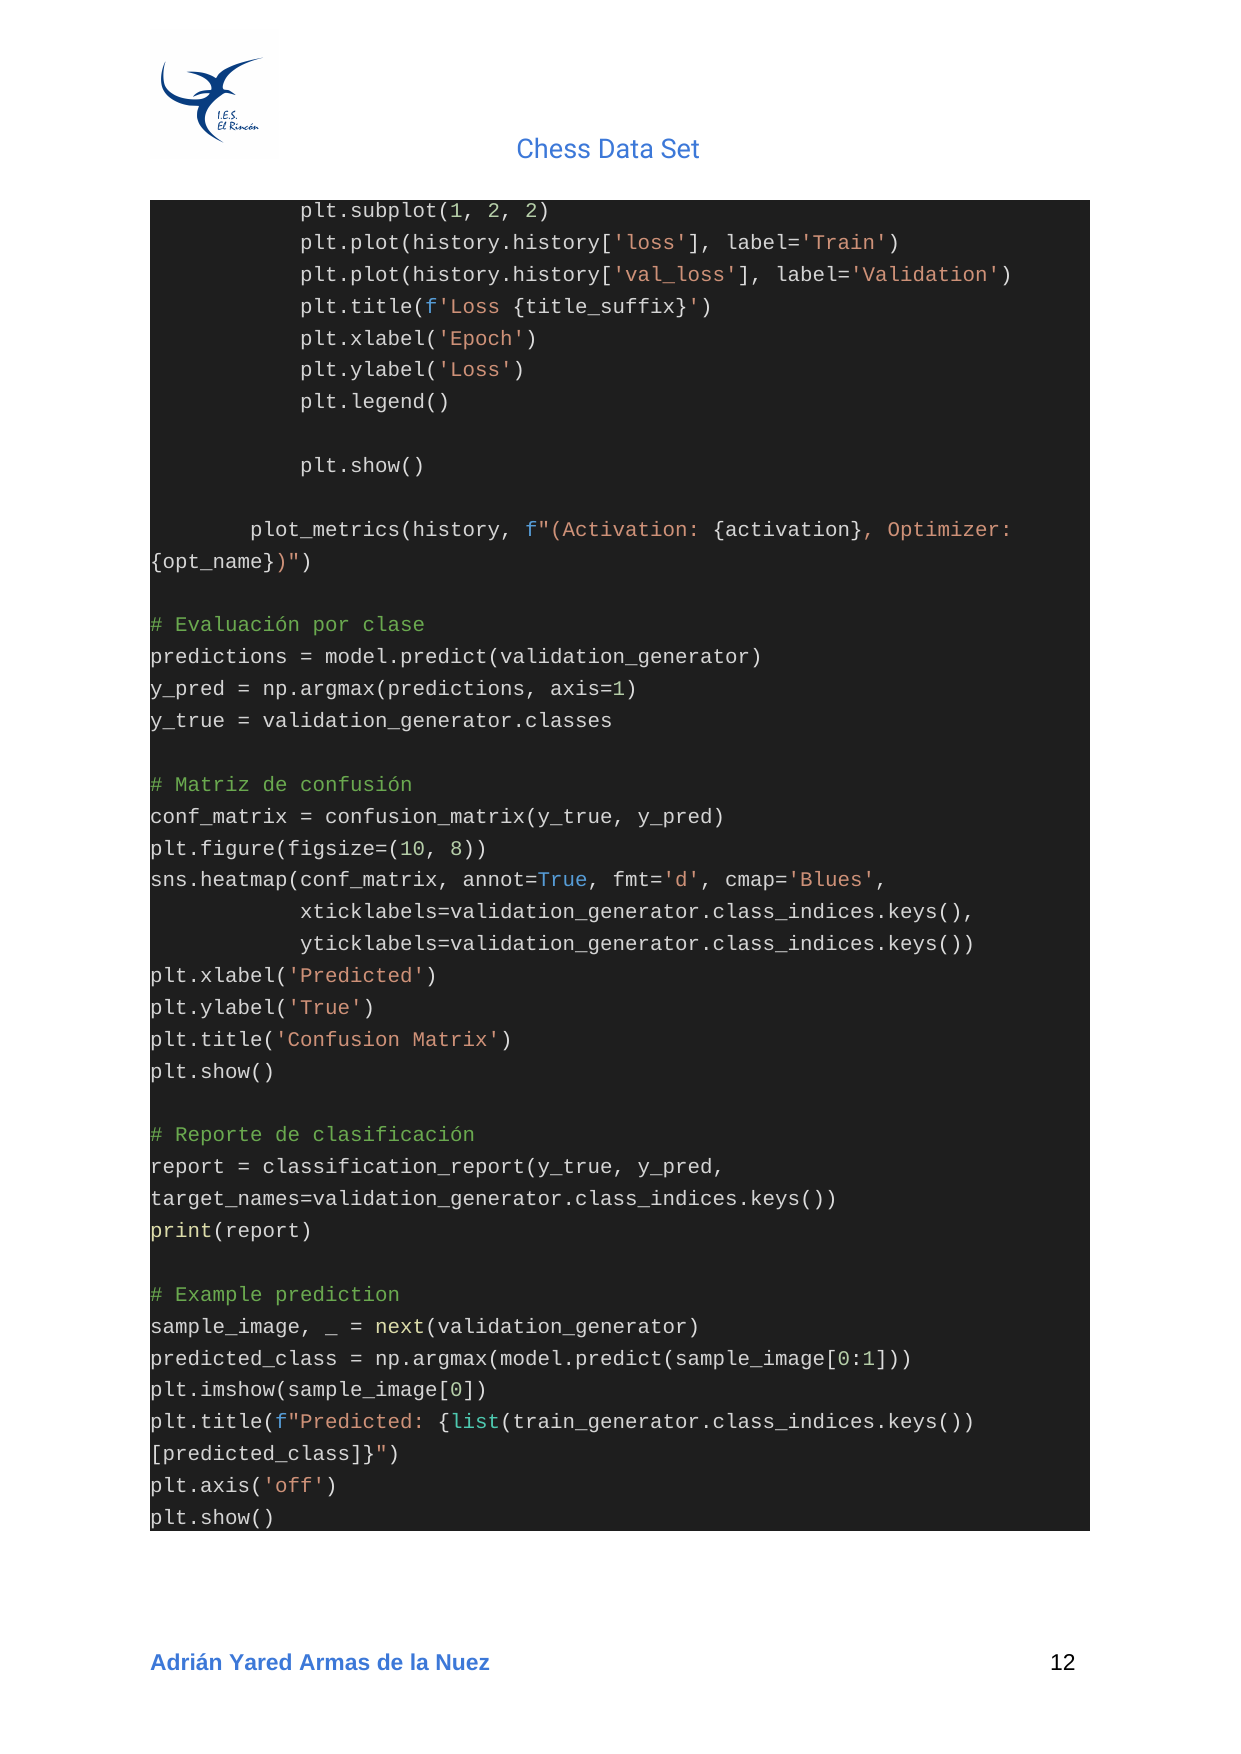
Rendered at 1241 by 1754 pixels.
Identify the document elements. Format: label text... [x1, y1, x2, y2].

text plt.title('Confusion Matrix') [150, 1029, 1090, 1052]
text plt.axis('off') [150, 1475, 1090, 1499]
text # Example prediction [150, 1284, 1090, 1307]
text plt.figure(figsize=(10, 8)) [150, 838, 1090, 861]
text sns.heatmap(conf_matrix, annot=True, fmt='d', cmap='Blues', [150, 869, 1090, 893]
text print(report) [150, 1220, 1090, 1244]
text # Matriz de confusión [150, 774, 1090, 797]
text conf_matrix = confusion_matrix(y_true, y_pred) [150, 806, 1090, 829]
text plt.legend() [150, 391, 1090, 415]
text predictions = model.predict(validation_generator) [150, 646, 1090, 670]
text plt.imshow(sample_image[0]) [150, 1379, 1090, 1403]
text plt.plot(history.history['val_loss'], label='Validation') [150, 264, 1090, 287]
text y_pred = np.argmax(predictions, axis=1) [150, 678, 1090, 702]
text plt.show() [150, 1507, 1090, 1531]
picture [150, 29, 279, 159]
text plt.xlabel('Predicted') [150, 965, 1090, 989]
text predicted_class = np.argmax(model.predict(sample_image[0:1])) [150, 1348, 1090, 1371]
text # Reporte de clasificación [150, 1124, 1090, 1148]
text plt.show() [150, 1061, 1090, 1084]
text plt.title(f"Predicted: {list(train_generator.class_indices.keys())[predicted_class]}") [150, 1411, 1090, 1467]
text report = classification_report(y_true, y_pred, target_names=validation_generator.class_indices.keys()) [150, 1156, 1090, 1212]
text plot_metrics(history, f"(Activation: {activation}, Optimizer: {opt_name})") [150, 519, 1090, 574]
text plt.show() [150, 455, 1090, 479]
text # Evaluación por clase [150, 614, 1090, 638]
text xticklabels=validation_generator.class_indices.keys(), [150, 901, 1090, 925]
text y_true = validation_generator.classes [150, 710, 1090, 734]
text plt.title(f'Loss {title_suffix}') [150, 296, 1090, 319]
text sample_image, _ = next(validation_generator) [150, 1316, 1090, 1339]
text plt.plot(history.history['loss'], label='Train') [150, 232, 1090, 256]
text yticklabels=validation_generator.class_indices.keys()) [150, 933, 1090, 957]
text plt.ylabel('Loss') [150, 359, 1090, 383]
text plt.xlabel('Epoch') [150, 328, 1090, 351]
text plt.subplot(1, 2, 2) [150, 200, 1090, 224]
text plt.ylabel('True') [150, 997, 1090, 1021]
